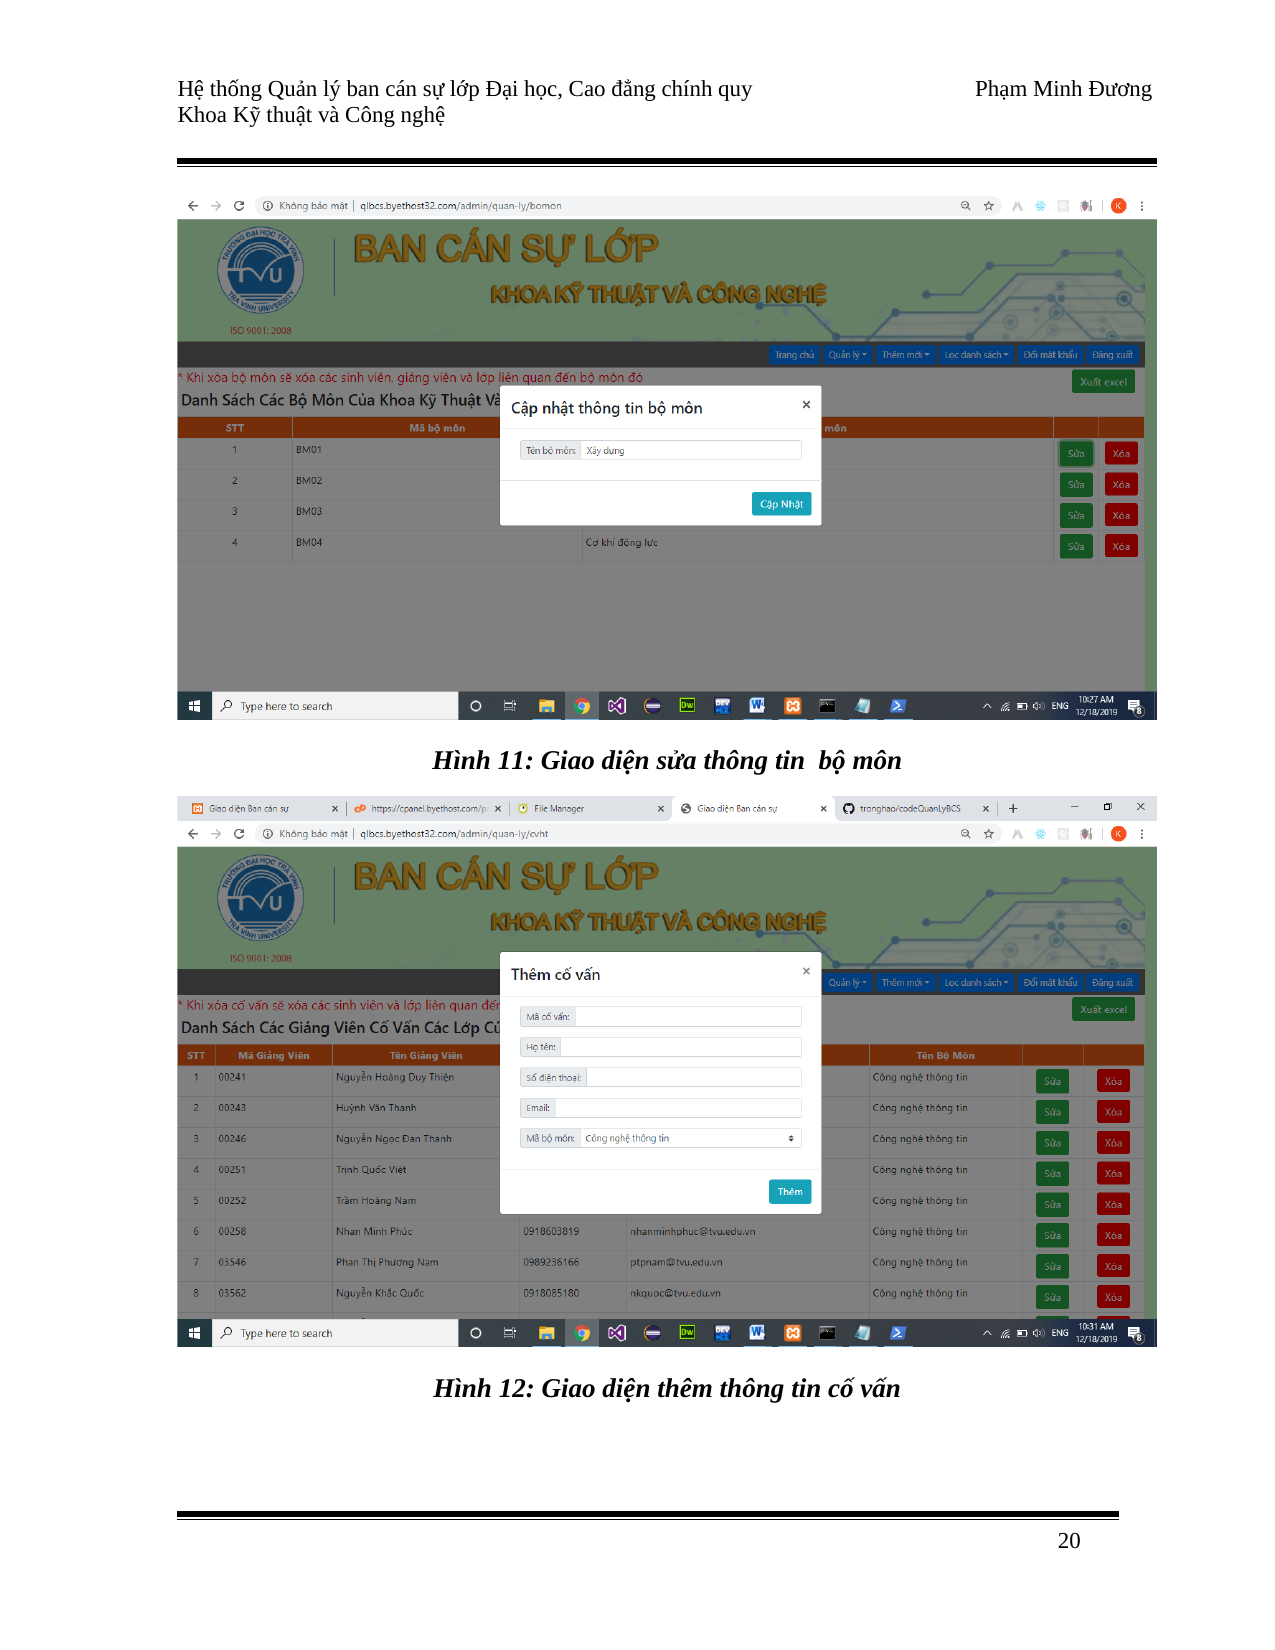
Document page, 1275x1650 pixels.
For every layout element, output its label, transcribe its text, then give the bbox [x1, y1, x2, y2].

text Hình 12: Giao diện thêm thông tin cố vấn [177, 1372, 1157, 1403]
picture [177, 193, 1157, 720]
text Hình 11: Giao diện sửa thông tin bộ môn [177, 744, 1157, 775]
picture [177, 796, 1157, 1347]
